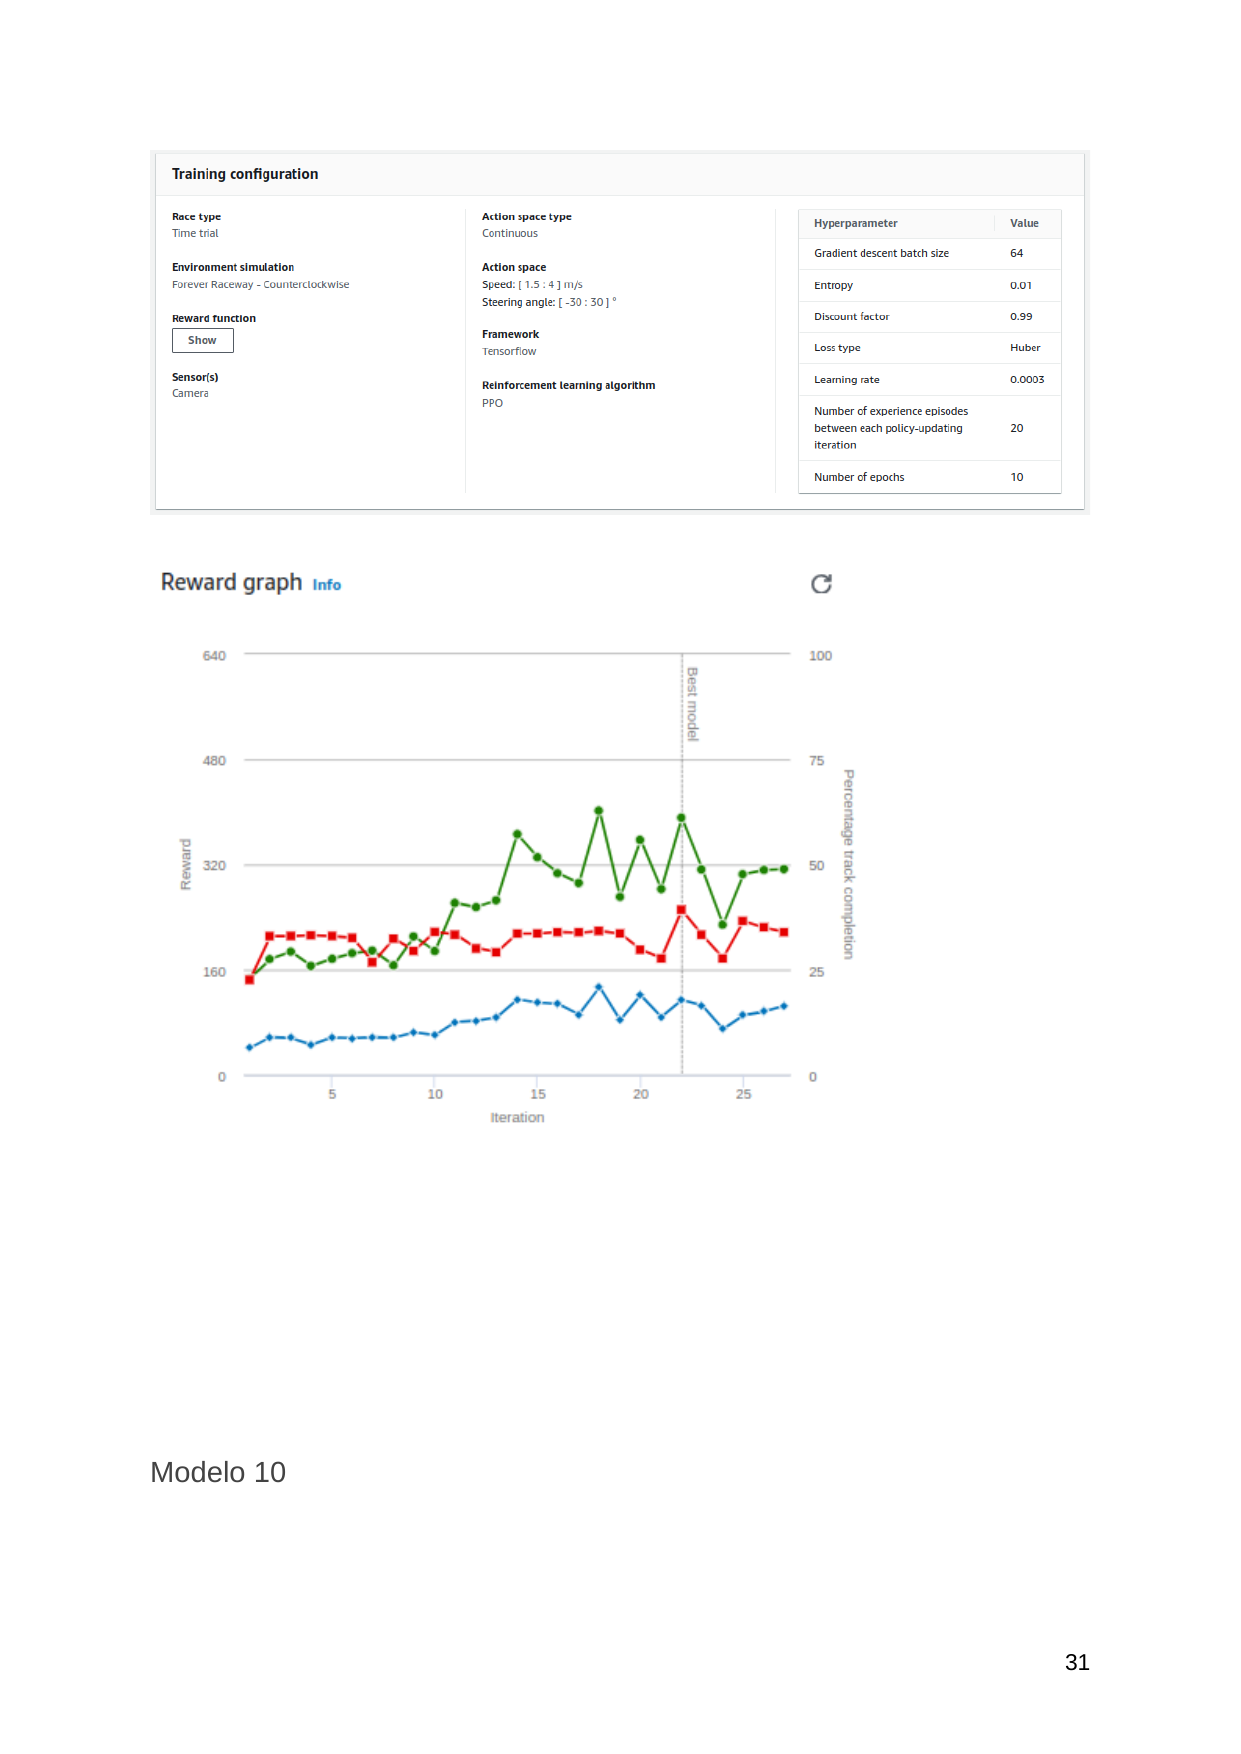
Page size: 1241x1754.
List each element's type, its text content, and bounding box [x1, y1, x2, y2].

subtitle Modelo 10 [150, 1454, 1090, 1488]
picture [150, 150, 1091, 515]
picture [150, 548, 879, 1146]
